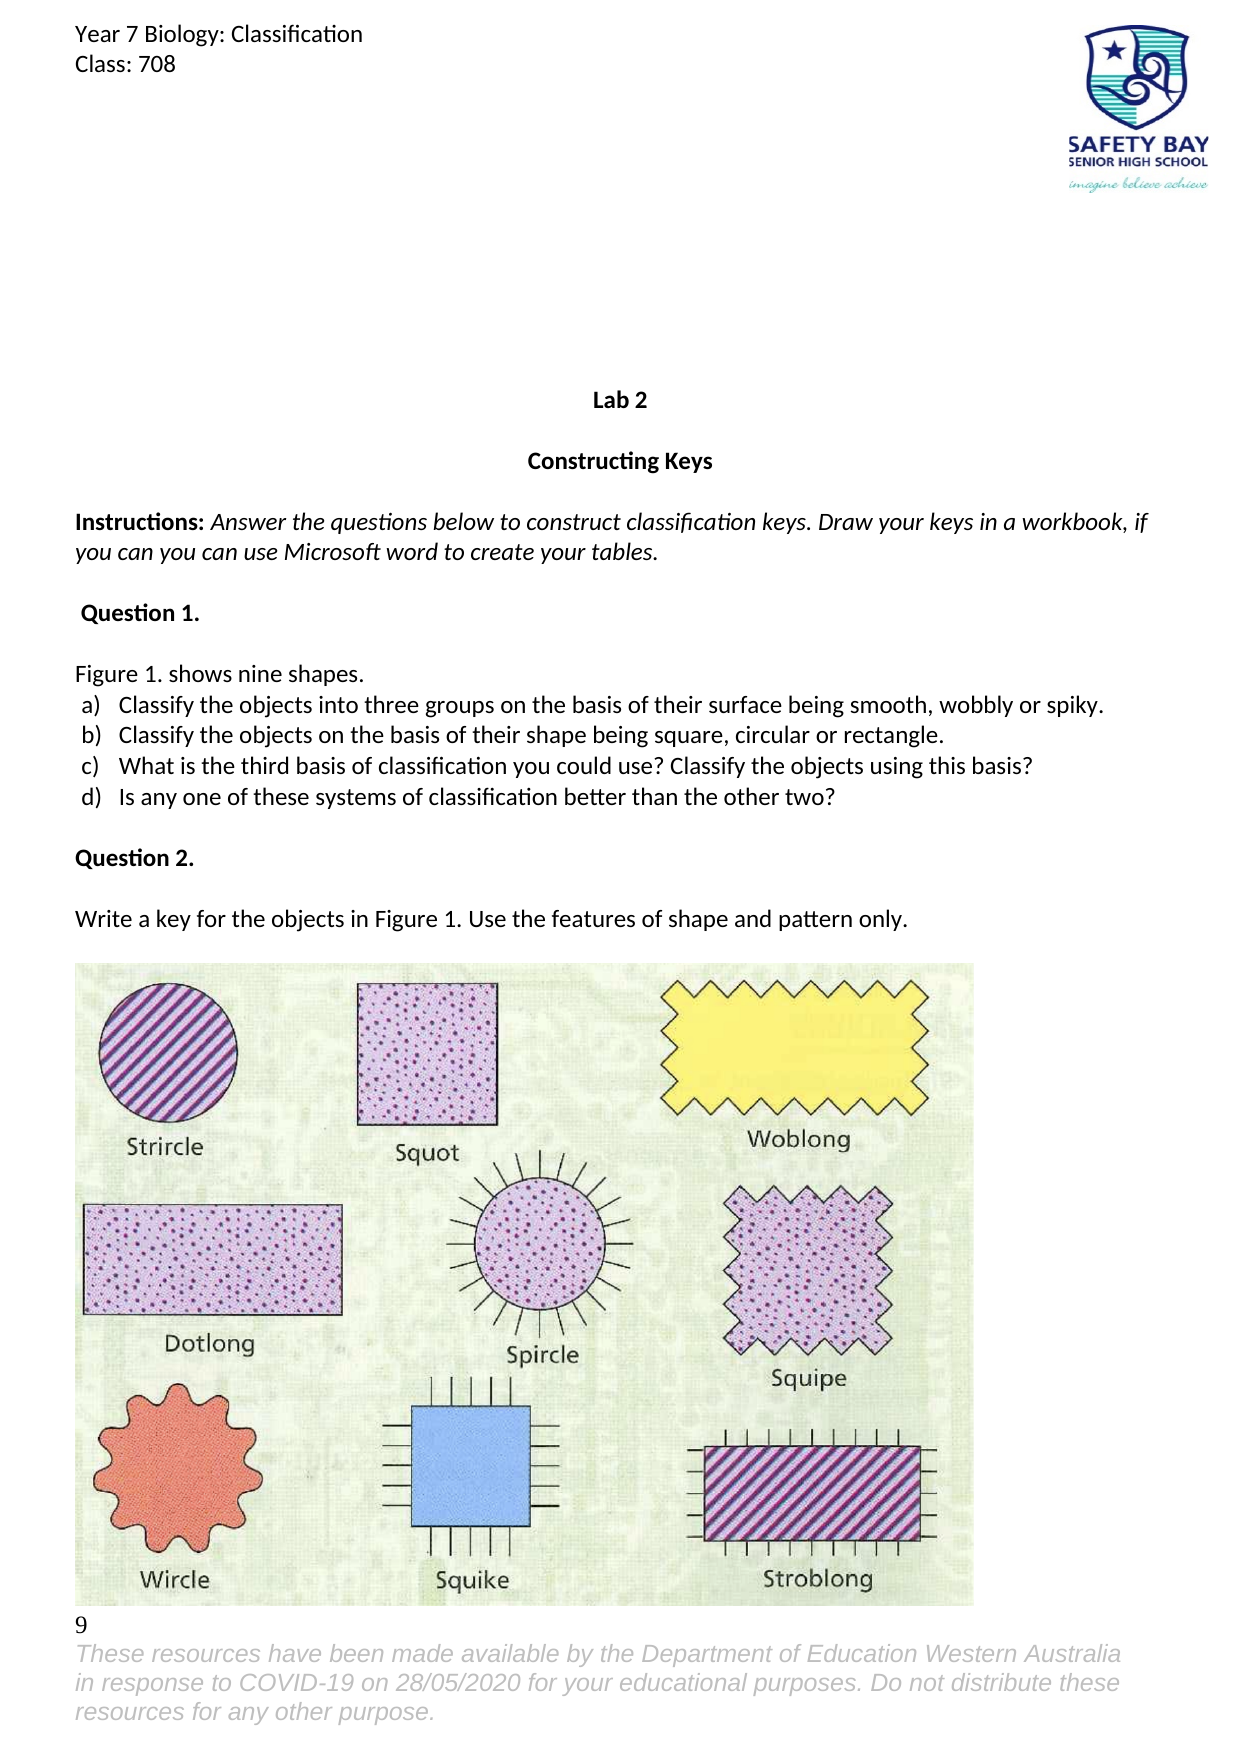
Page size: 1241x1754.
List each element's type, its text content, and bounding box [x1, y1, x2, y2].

text Instructions: Answer the questions below to construct classification keys. Draw your keys in a workbook, if you can you can use Microsoft word to create your tables. [75, 506, 1165, 567]
text Figure 1. shows nine shapes. [75, 659, 1165, 689]
picture [75, 963, 974, 1606]
list Is any one of these systems of classification better than the other two? [81, 781, 1165, 811]
text Write a key for the objects in Figure 1. Use the features of shape and pattern only. [75, 903, 1165, 933]
text Question 2. [75, 842, 1165, 872]
list Classify the objects on the basis of their shape being square, circular or rectangle. [81, 720, 1165, 750]
text Constructing Keys [75, 445, 1165, 476]
list What is the third basis of classification you could use? Classify the objects using this basis? [81, 750, 1165, 781]
list Classify the objects into three groups on the basis of their surface being smooth, wobbly or spiky. [81, 689, 1165, 720]
text Lab 2 [75, 384, 1165, 414]
picture [1067, 25, 1208, 191]
text Question 1. [75, 598, 1165, 628]
